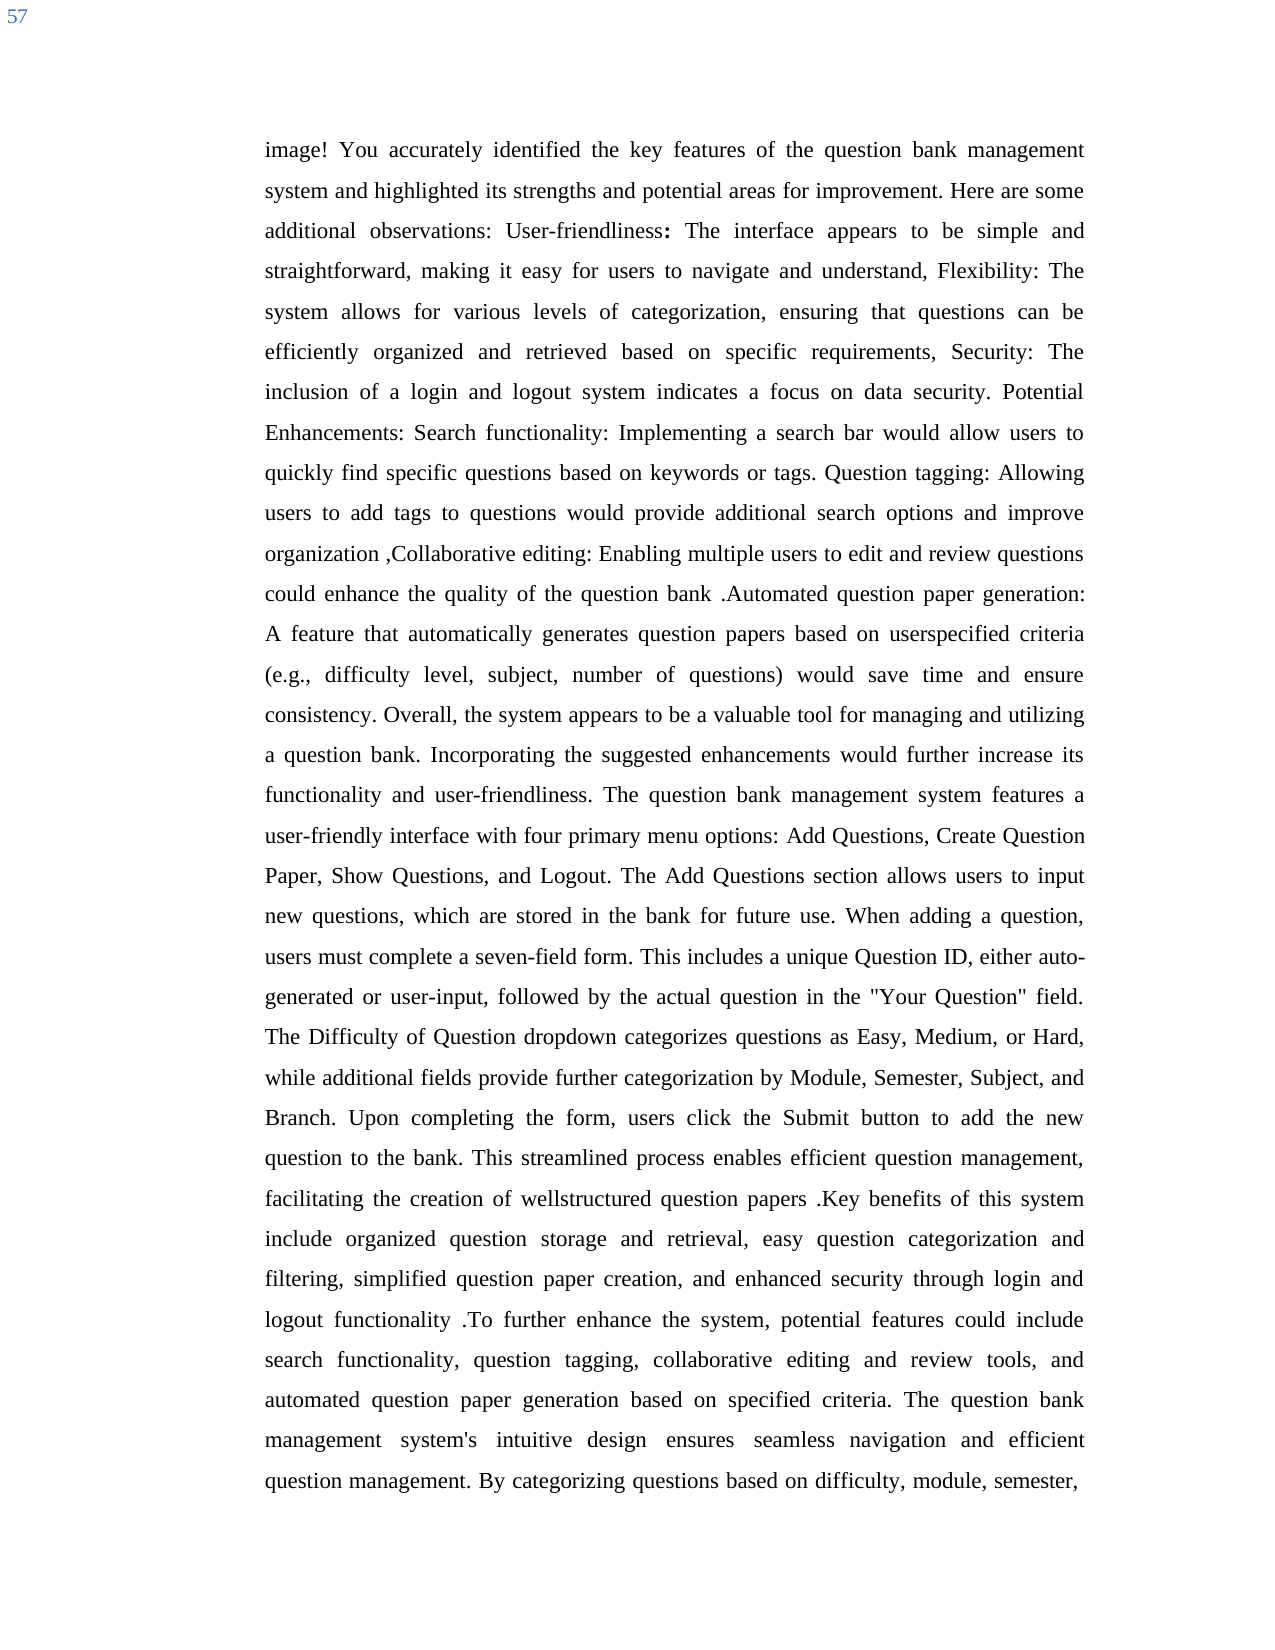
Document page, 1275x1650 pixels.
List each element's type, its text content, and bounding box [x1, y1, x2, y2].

text image! You accurately identified the key features of the question bank management system and highlighted its strengths and potential areas for improvement. Here are some additional observations: User-friendliness: The interface appears to be simple and straightforward, making it easy for users to navigate and understand, Flexibility: The system allows for various levels of categorization, ensuring that questions can be efficiently organized and retrieved based on specific requirements, Security: The inclusion of a login and logout system indicates a focus on data security. Potential Enhancements: Search functionality: Implementing a search bar would allow users to quickly find specific questions based on keywords or tags. Question tagging: Allowing users to add tags to questions would provide additional search options and improve organization ,Collaborative editing: Enabling multiple users to edit and review questions could enhance the quality of the question bank .Automated question paper generation: A feature that automatically generates question papers based on userspecified criteria (e.g., difficulty level, subject, number of questions) would save time and ensure consistency. Overall, the system appears to be a valuable tool for managing and utilizing a question bank. Incorporating the suggested enhancements would further increase its functionality and user-friendliness. The question bank management system features a user-friendly interface with four primary menu options: Add Questions, Create Question Paper, Show Questions, and Logout. The Add Questions section allows users to input new questions, which are stored in the bank for future use. When adding a question, users must complete a seven-field form. This includes a unique Question ID, either auto- generated or user-input, followed by the actual question in the "Your Question" field. The Difficulty of Question dropdown categorizes questions as Easy, Medium, or Hard, while additional fields provide further categorization by Module, Semester, Subject, and Branch. Upon completing the form, users click the Submit button to add the new question to the bank. This streamlined process enables efficient question management, facilitating the creation of wellstructured question papers .Key benefits of this system include organized question storage and retrieval, easy question categorization and filtering, simplified question paper creation, and enhanced security through login and logout functionality .To further enhance the system, potential features could include search functionality, question tagging, collaborative editing and review tools, and automated question paper generation based on specified criteria. The question bank management system's intuitive design ensures seamless navigation and efficient question management. By categorizing questions based on difficulty, module, semester, [264, 137, 1086, 1493]
